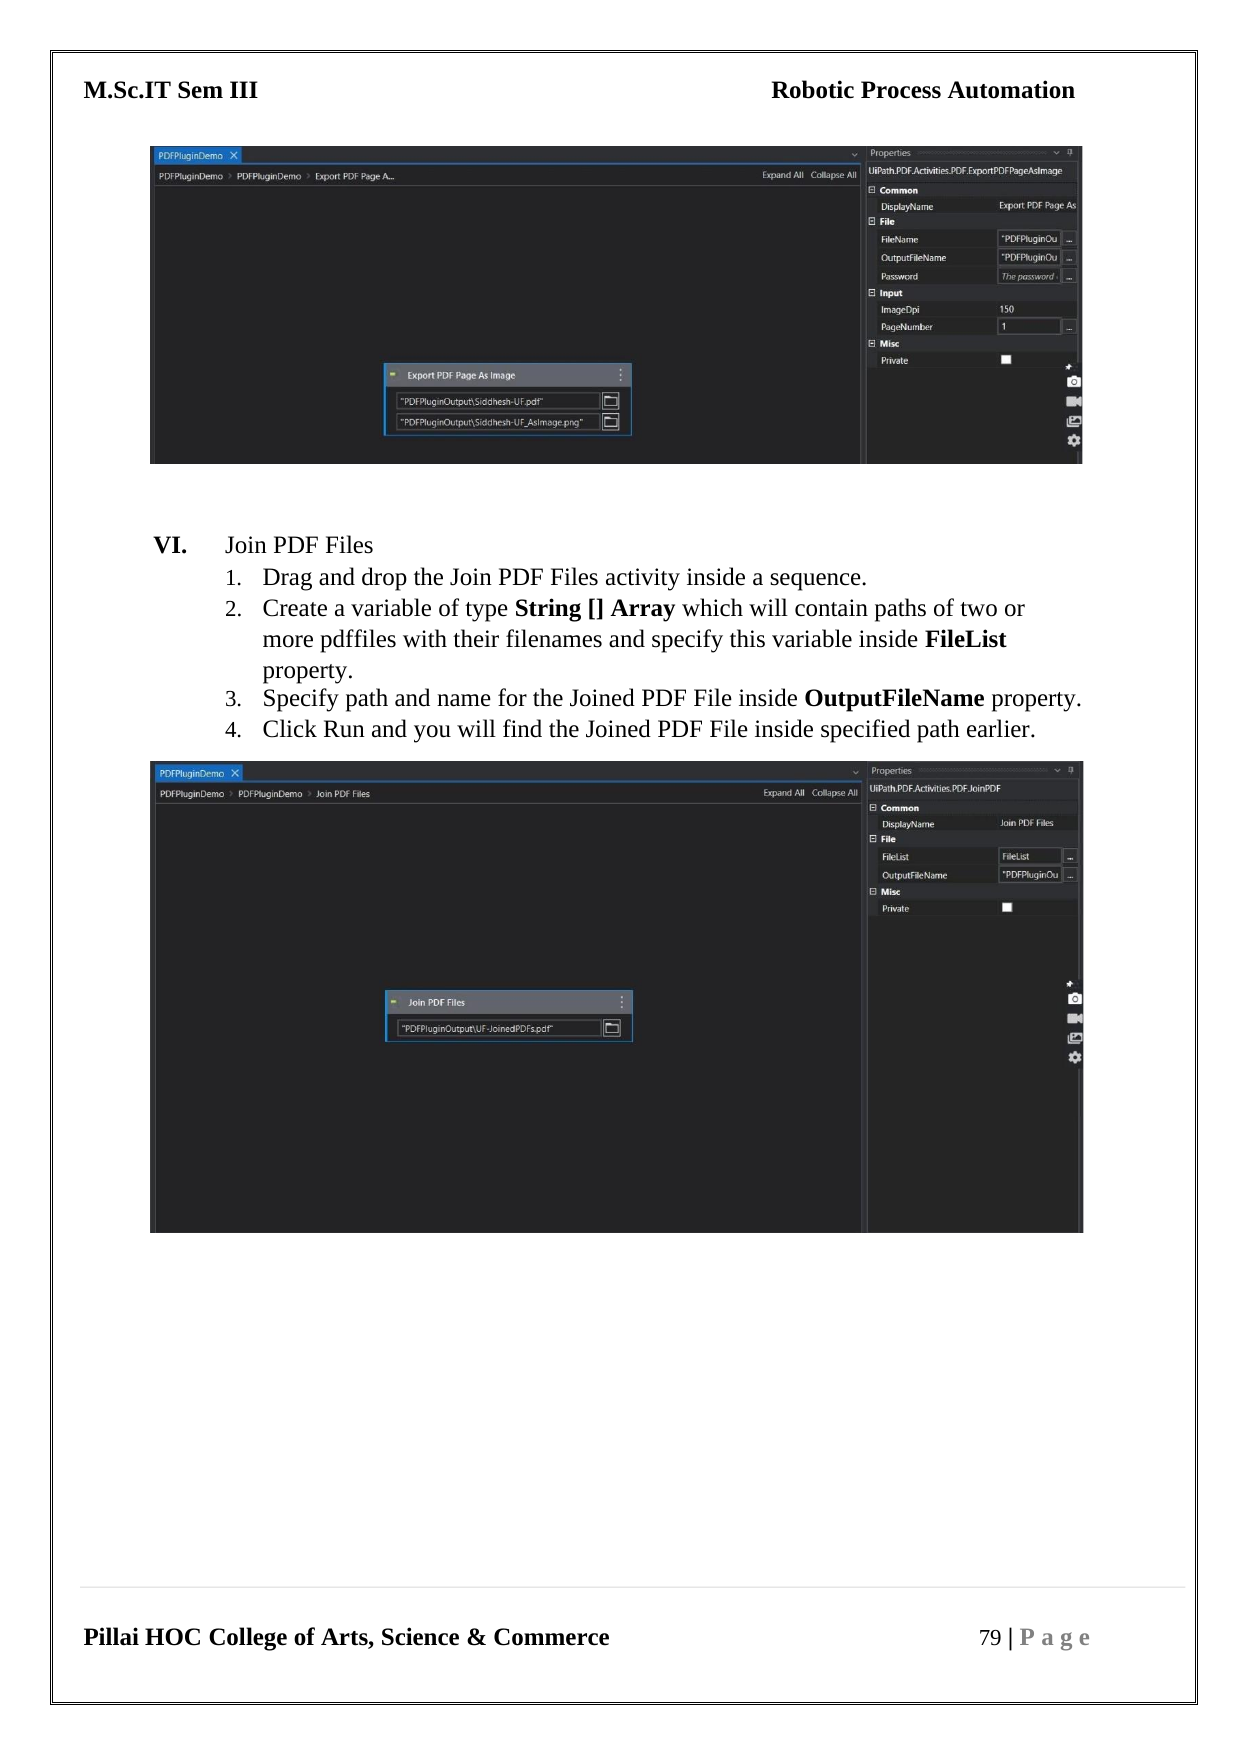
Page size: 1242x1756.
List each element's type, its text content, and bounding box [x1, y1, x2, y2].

picture [150, 146, 1083, 464]
list Create a variable of type String [] Array which will contain paths of two or more pdffiles with their filenames and specify this variable inside FileList property. [225, 593, 1026, 683]
list Click Run and you will find the Joined PDF File inside specified path earlier. [225, 714, 1195, 743]
list Specify path and name for the Joined PDF File inside OutputFileName property. [225, 686, 1195, 712]
list Join PDF Files [153, 530, 1195, 559]
picture [150, 761, 1084, 1233]
list Drag and drop the Join PDF Files activity inside a sequence. [225, 562, 1195, 590]
